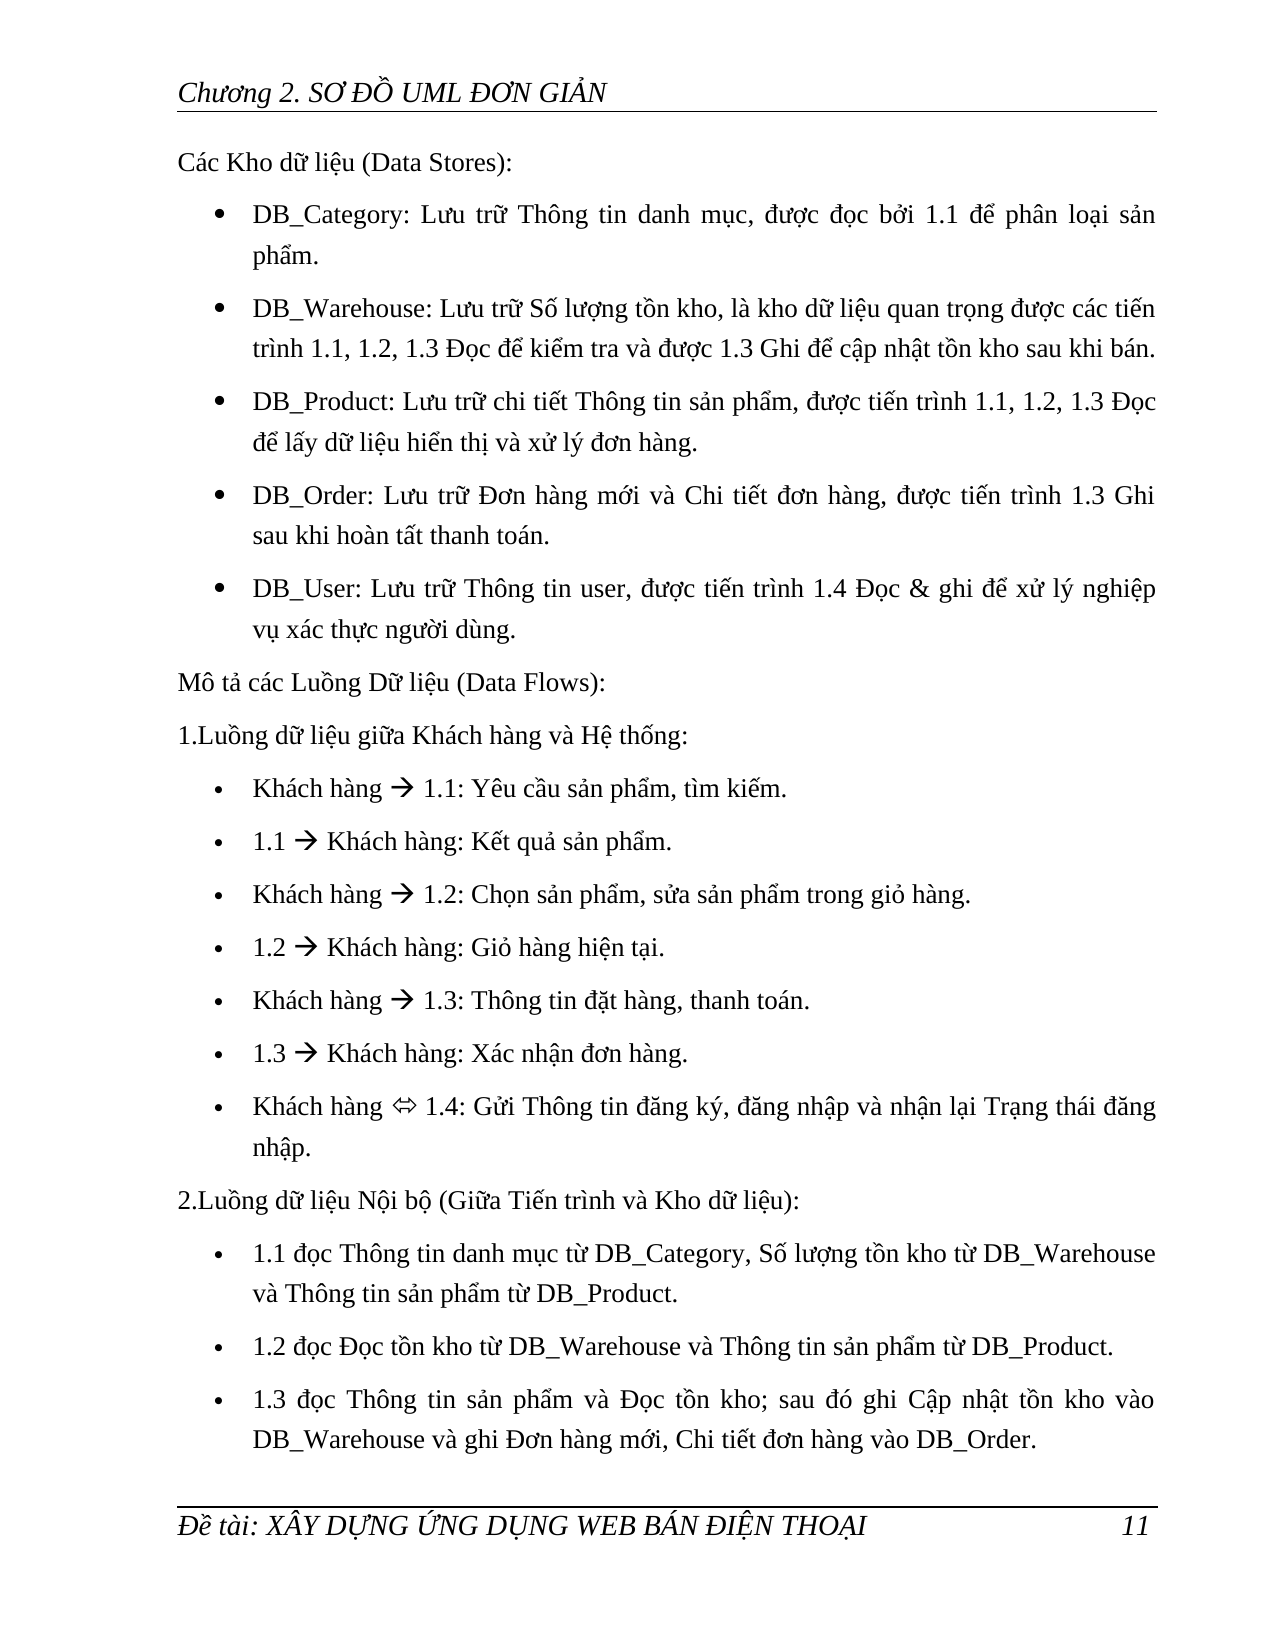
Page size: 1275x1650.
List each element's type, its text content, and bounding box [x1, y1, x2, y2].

list DB_Product: Lưu trữ chi tiết Thông tin sản phẩm, được tiến trình 1.1, 1.2, 1.3 Đọc để lấy dữ liệu hiển thị và xử lý đơn hàng. [215, 386, 1157, 457]
list 1.1 Khách hàng: Kết quả sản phẩm. [215, 825, 1157, 856]
text Các Kho dữ liệu (Data Stores): [177, 146, 1157, 177]
list Khách hàng 1.3: Thông tin đặt hàng, thanh toán. [215, 984, 1157, 1015]
list 1.3 đọc Thông tin sản phẩm và Đọc tồn kho; sau đó ghi Cập nhật tồn kho vào DB_Warehouse và ghi Đơn hàng mới, Chi tiết đơn hàng vào DB_Order. [215, 1383, 1157, 1454]
list 1.2 đọc Đọc tồn kho từ DB_Warehouse và Thông tin sản phẩm từ DB_Product. [215, 1330, 1157, 1361]
text 1.Luồng dữ liệu giữa Khách hàng và Hệ thống: [177, 719, 1157, 750]
list 1.3 Khách hàng: Xác nhận đơn hàng. [215, 1037, 1157, 1068]
list Khách hàng 1.4: Gửi Thông tin đăng ký, đăng nhập và nhận lại Trạng thái đăng nhập. [215, 1090, 1157, 1162]
list 1.1 đọc Thông tin danh mục từ DB_Category, Số lượng tồn kho từ DB_Warehouse và Thông tin sản phẩm từ DB_Product. [215, 1237, 1157, 1308]
list Khách hàng 1.2: Chọn sản phẩm, sửa sản phẩm trong giỏ hàng. [215, 878, 1157, 909]
list DB_Order: Lưu trữ Đơn hàng mới và Chi tiết đơn hàng, được tiến trình 1.3 Ghi sau khi hoàn tất thanh toán. [215, 479, 1157, 551]
list DB_Category: Lưu trữ Thông tin danh mục, được đọc bởi 1.1 để phân loại sản phẩm. [215, 199, 1157, 270]
text 2.Luồng dữ liệu Nội bộ (Giữa Tiến trình và Kho dữ liệu): [177, 1184, 1157, 1215]
list Khách hàng 1.1: Yêu cầu sản phẩm, tìm kiếm. [215, 772, 1157, 803]
list DB_User: Lưu trữ Thông tin user, được tiến trình 1.4 Đọc & ghi để xử lý nghiệp vụ xác thực người dùng. [215, 572, 1157, 644]
list 1.2 Khách hàng: Giỏ hàng hiện tại. [215, 931, 1157, 962]
list DB_Warehouse: Lưu trữ Số lượng tồn kho, là kho dữ liệu quan trọng được các tiến trình 1.1, 1.2, 1.3 Đọc để kiểm tra và được 1.3 Ghi để cập nhật tồn kho sau khi bán. [215, 292, 1157, 364]
text Mô tả các Luồng Dữ liệu (Data Flows): [177, 666, 1157, 697]
